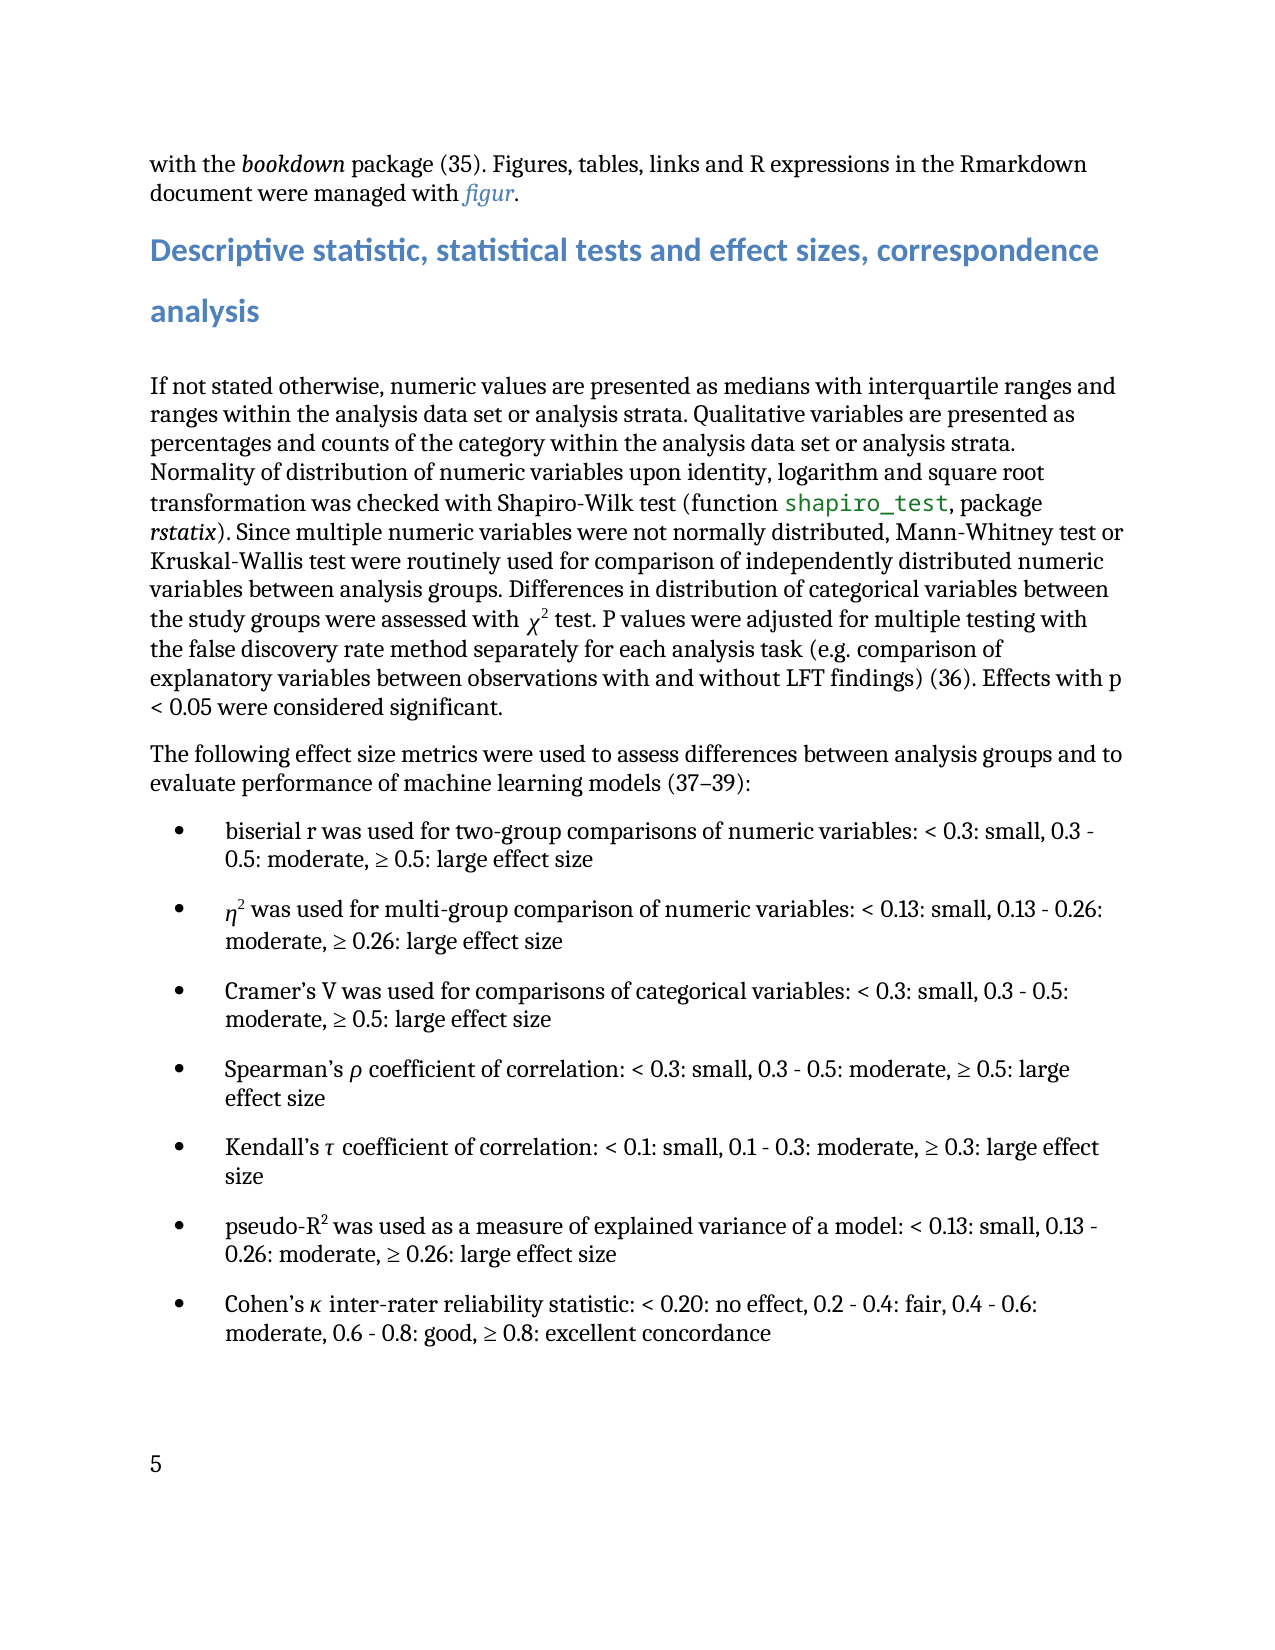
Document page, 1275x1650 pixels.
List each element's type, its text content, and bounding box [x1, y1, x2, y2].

list Spearman’s coefficient of correlation: < 0.3: small, 0.3 - 0.5: moderate, 0.5: large effect size [175, 1055, 1125, 1112]
list pseudo-R2 was used as a measure of explained variance of a model: < 0.13: small, 0.13 - 0.26: moderate, 0.26: large effect size [175, 1212, 1125, 1269]
subtitle Descriptive statistic, statistical tests and effect sizes, correspondence analysis [150, 228, 1125, 330]
list Cohen’s inter-rater reliability statistic: < 0.20: no effect, 0.2 - 0.4: fair, 0.4 - 0.6: moderate, 0.6 - 0.8: good, 0.8: excellent concordance [175, 1290, 1125, 1347]
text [150, 150, 1125, 207]
text If not stated otherwise, numeric values are presented as medians with interquartile ranges and ranges within the analysis data set or analysis strata. Qualitative variables are presented as percentages and counts of the category within the analysis data set or analysis strata. Normality of distribution of numeric variables upon identity, logarithm and square root transformation was checked with Shapiro-Wilk test (function shapiro_test, package rstatix). Since multiple numeric variables were not normally distributed, Mann-Whitney test or Kruskal-Wallis test were routinely used for comparison of independently distributed numeric variables between analysis groups. Differences in distribution of categorical variables between the study groups were assessed with test. P values were adjusted for multiple testing with the false discovery rate method separately for each analysis task (e.g. comparison of explanatory variables between observations with and without LFT findings) (36). Effects with p < 0.05 were considered significant. [150, 372, 1125, 722]
list was used for multi-group comparison of numeric variables: < 0.13: small, 0.13 - 0.26: moderate, 0.26: large effect size [175, 895, 1125, 956]
text The following effect size metrics were used to assess differences between analysis groups and to evaluate performance of machine learning models (37–39): [150, 740, 1125, 798]
list Cramer’s V was used for comparisons of categorical variables: < 0.3: small, 0.3 - 0.5: moderate, 0.5: large effect size [175, 977, 1125, 1034]
list Kendall’s coefficient of correlation: < 0.1: small, 0.1 - 0.3: moderate, 0.3: large effect size [175, 1133, 1125, 1191]
list biserial r was used for two-group comparisons of numeric variables: < 0.3: small, 0.3 - 0.5: moderate, 0.5: large effect size [175, 817, 1125, 874]
